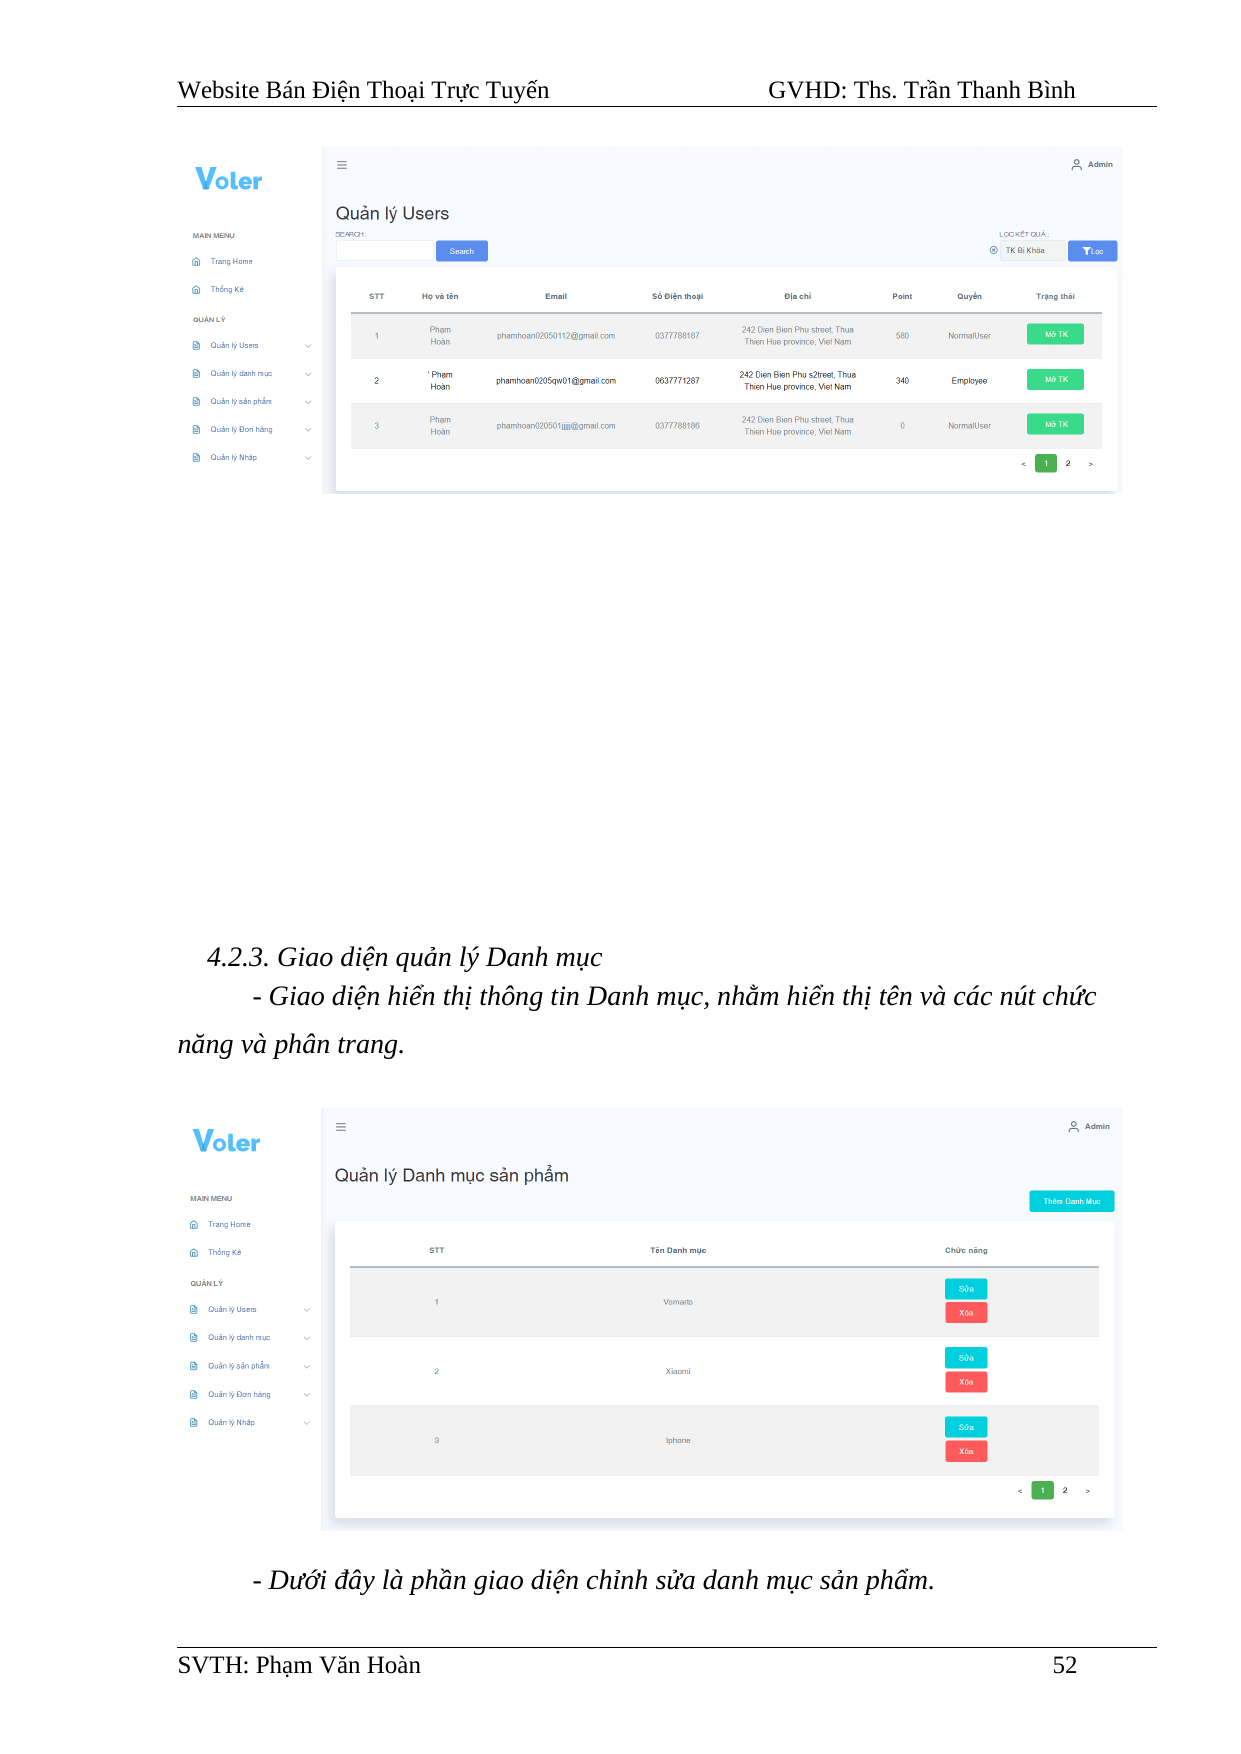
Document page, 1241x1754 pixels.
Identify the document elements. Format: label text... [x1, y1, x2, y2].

picture [177, 147, 1123, 494]
picture [177, 1108, 1123, 1531]
text - Dưới đây là phần giao diện chỉnh sửa danh mục sản phẩm. [177, 1563, 1122, 1595]
subtitle 4.2.3. Giao diện quản lý Danh mục [177, 940, 1122, 972]
text - Giao diện hiển thị thông tin Danh mục, nhằm hiển thị tên và các nút chức năng và phân trang. [177, 979, 1122, 1060]
